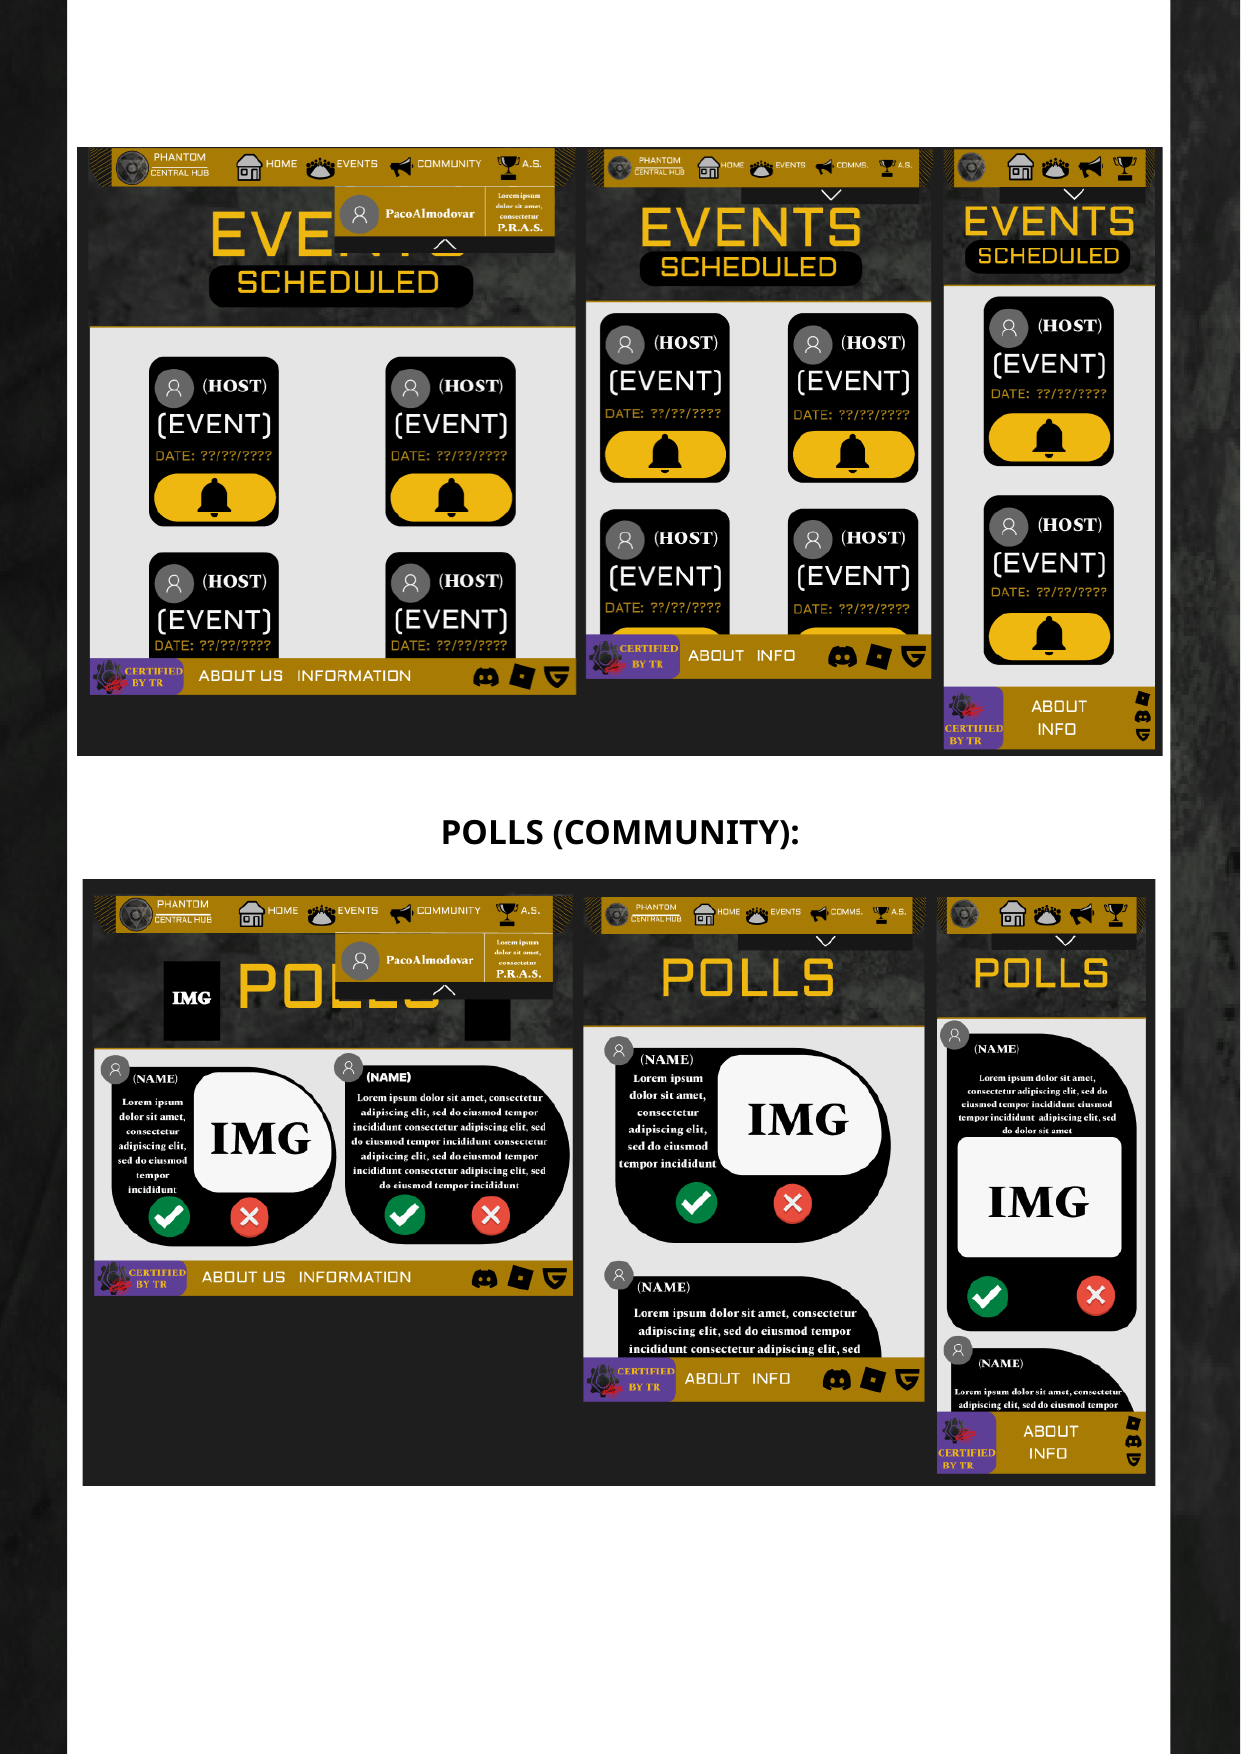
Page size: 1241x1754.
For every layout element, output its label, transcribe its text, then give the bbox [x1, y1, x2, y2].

picture [1170, 0, 1241, 1754]
picture [82, 879, 1156, 1486]
text POLLS (COMMUNITY): [177, 809, 1063, 854]
picture [77, 147, 1163, 756]
picture [0, 0, 68, 1754]
